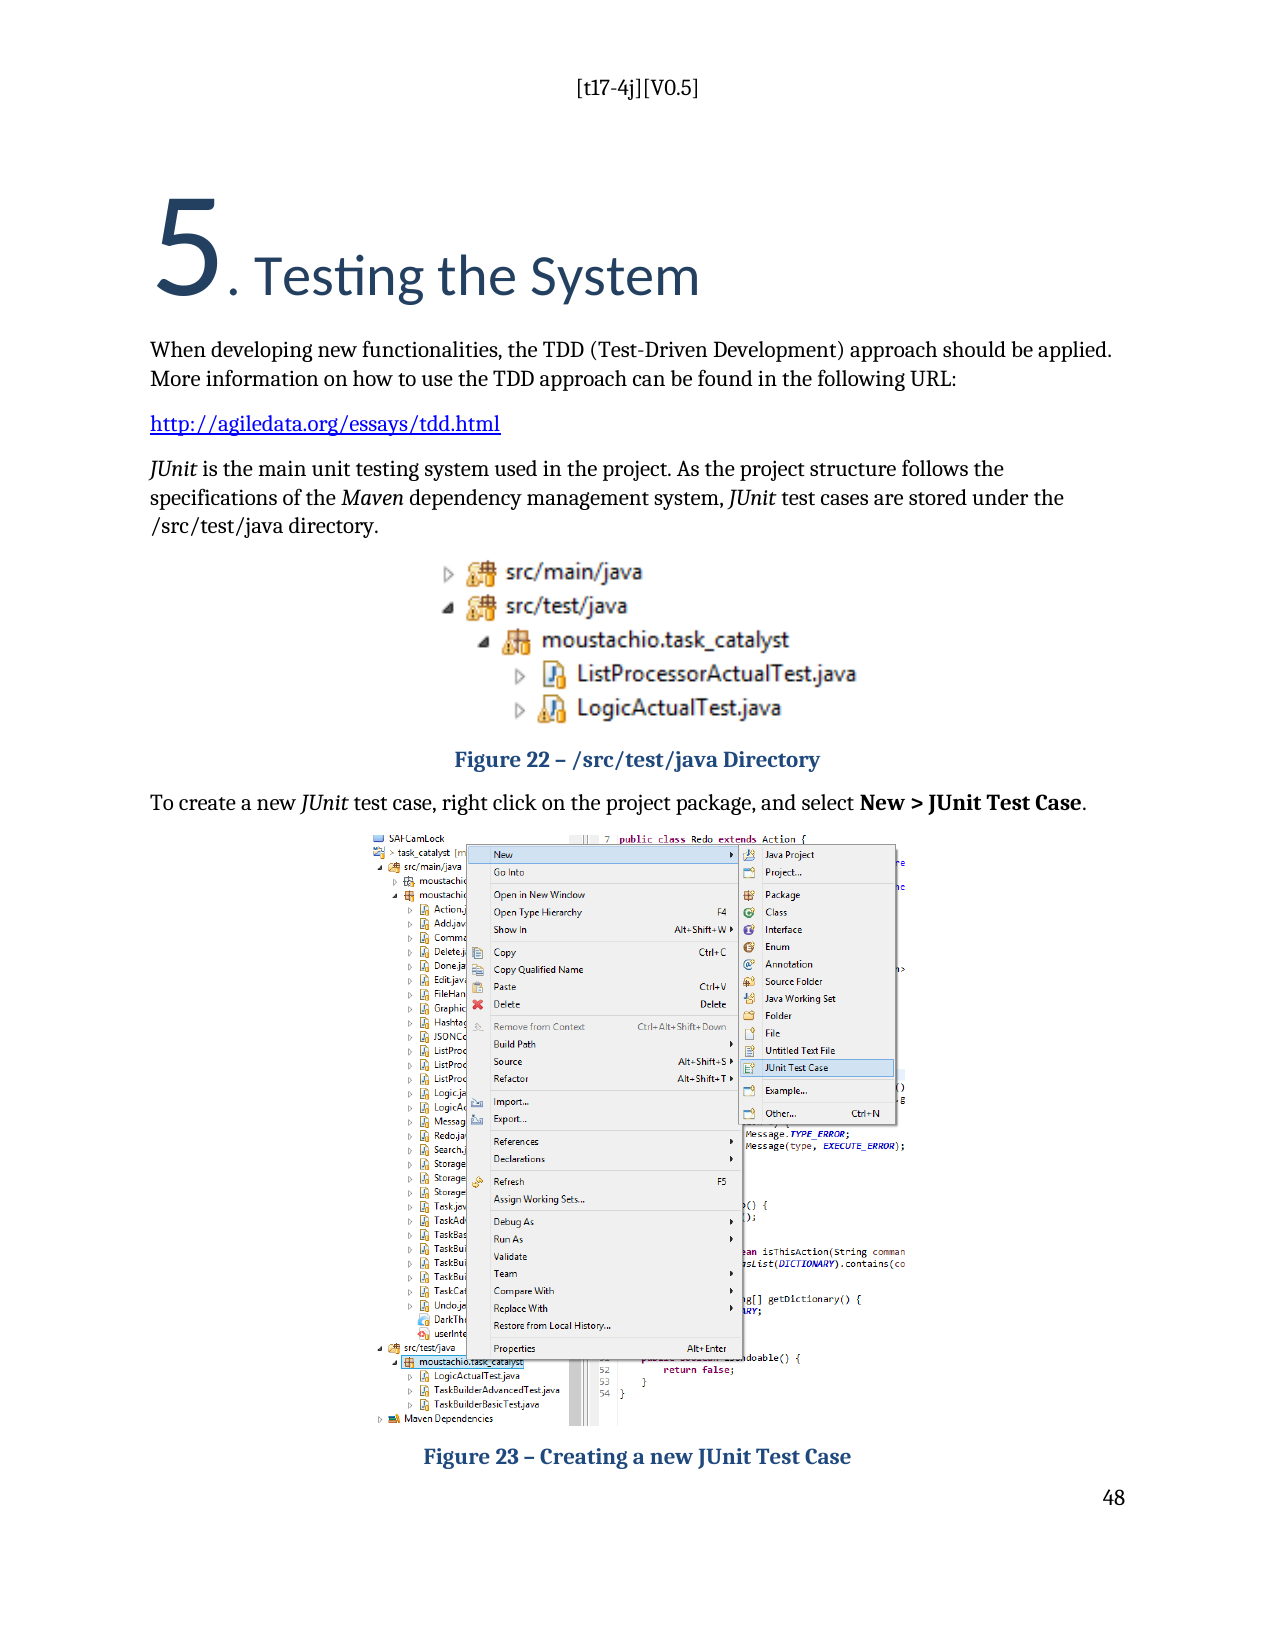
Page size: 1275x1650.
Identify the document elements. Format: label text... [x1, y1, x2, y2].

picture [403, 557, 872, 729]
text http://agiledata.org/essays/tdd.html [150, 411, 1125, 437]
subtitle 5. Testing the System [150, 150, 1125, 333]
text When developing new functionalities, the TDD (Test-Driven Development) approach should be applied. More information on how to use the TDD approach can be found in the following URL: [150, 337, 1125, 392]
text JUnit is the main unit testing system used in the project. As the project structure follows the specifications of the Maven dependency management system, JUnit test cases are stored under the /src/test/java directory. [150, 456, 1125, 539]
text To create a new JUnit test case, right click on the project package, and select New > JUnit Test Case. [150, 790, 1125, 816]
picture [370, 835, 905, 1426]
